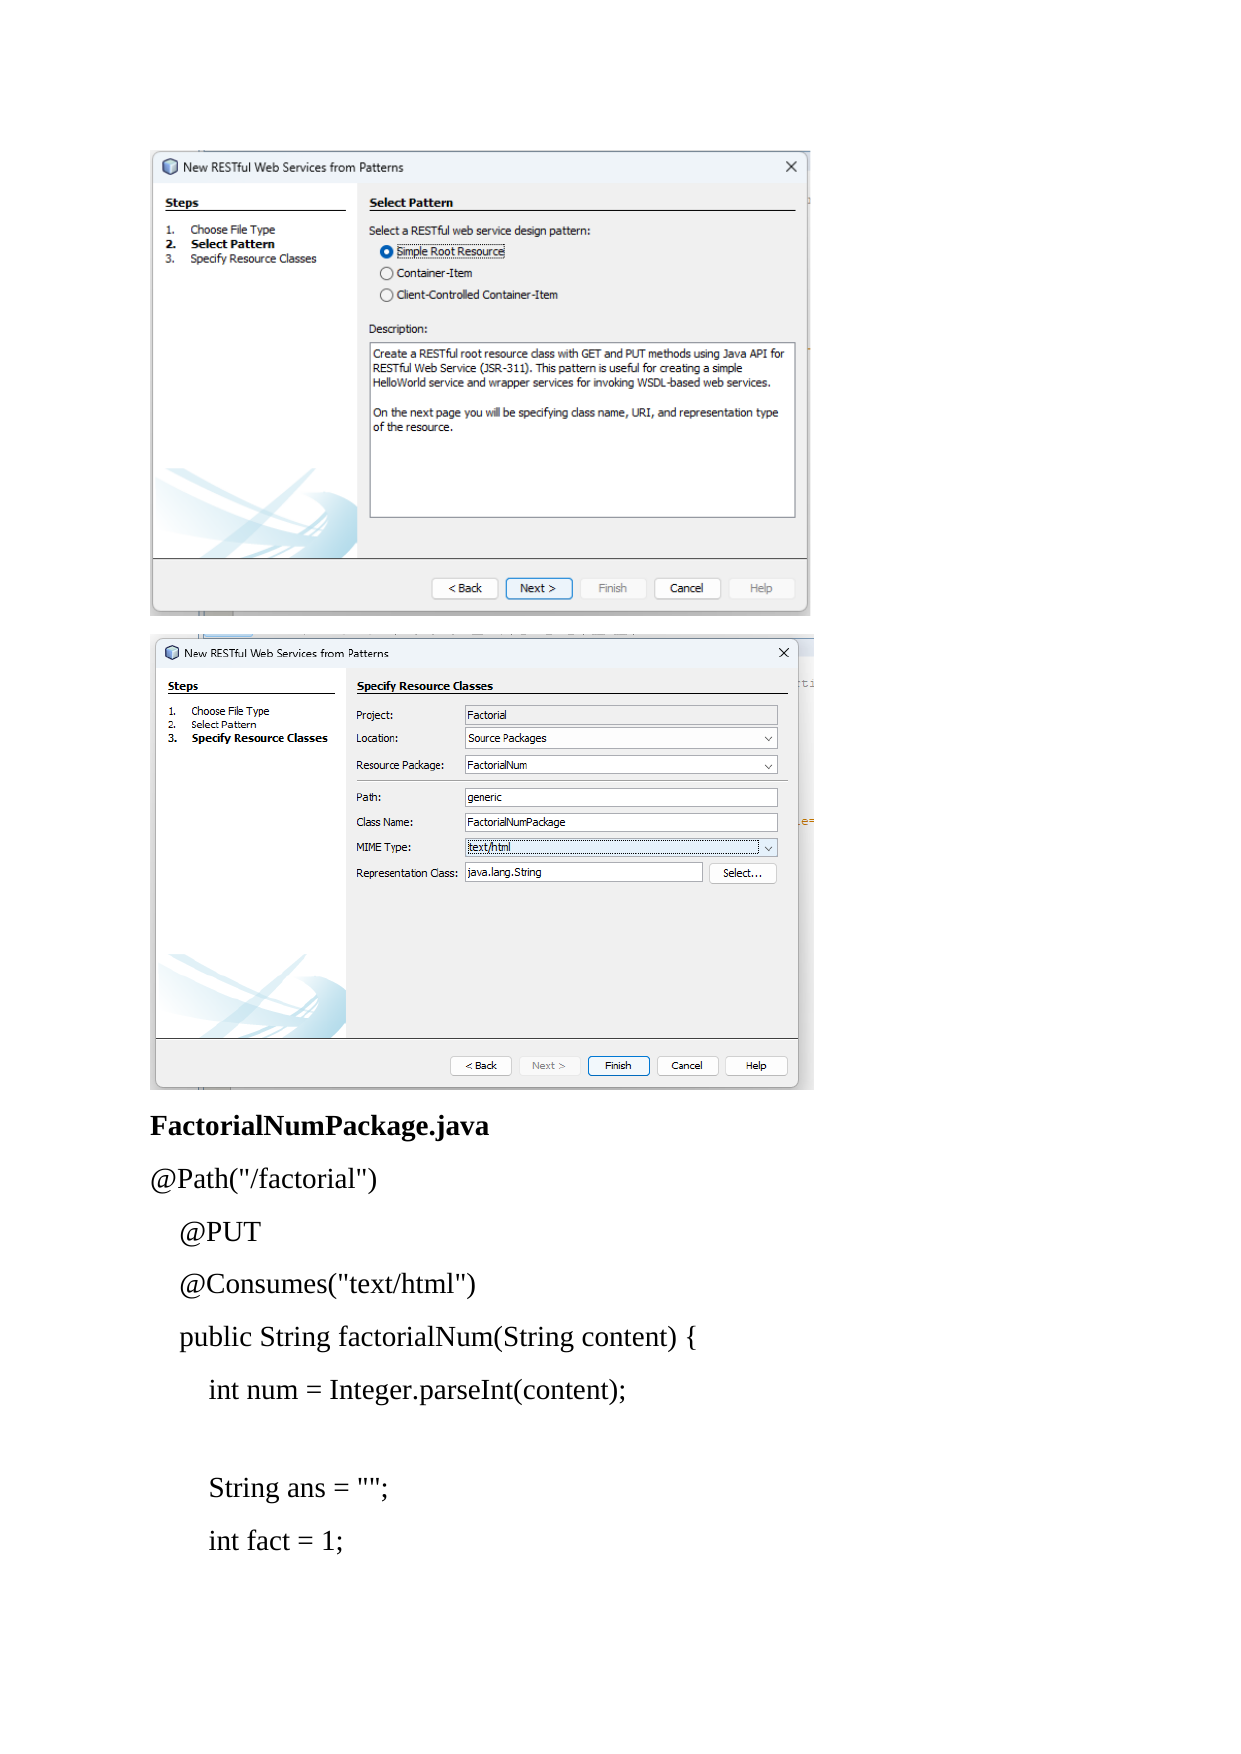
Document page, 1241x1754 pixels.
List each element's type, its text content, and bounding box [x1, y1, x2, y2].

text int fact = 1; [150, 1523, 1090, 1557]
picture [150, 150, 811, 616]
text int num = Integer.parseInt(content); [150, 1372, 1090, 1406]
text String ans = ""; [150, 1470, 1090, 1504]
text @Consumes("text/html") [150, 1267, 1090, 1300]
picture [150, 634, 814, 1090]
text @PUT [150, 1214, 1090, 1247]
text FactorialNumPackage.java [150, 1108, 1090, 1142]
text @Path("/factorial") [150, 1161, 1090, 1194]
text public String factorialNum(String content) { [150, 1319, 1090, 1353]
